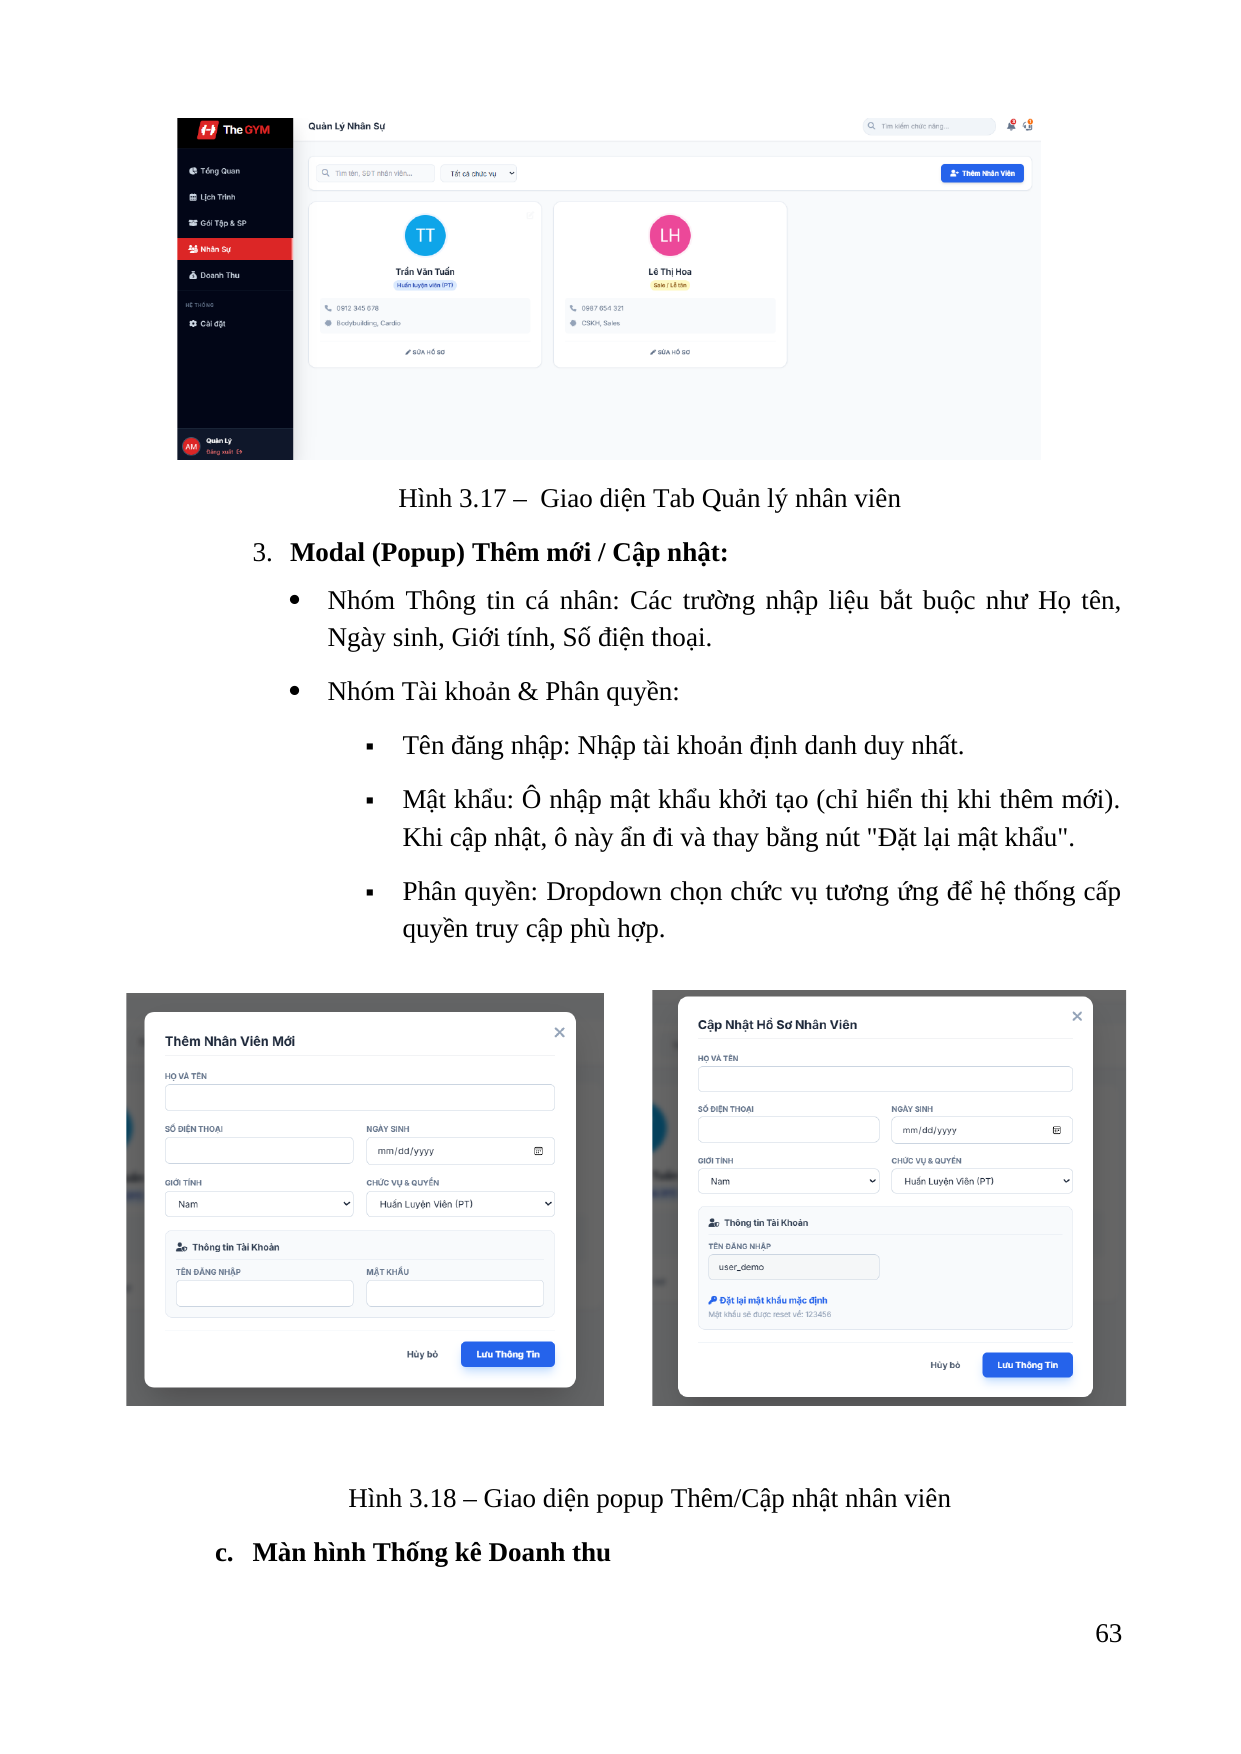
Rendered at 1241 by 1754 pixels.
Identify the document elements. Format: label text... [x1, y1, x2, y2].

picture [177, 118, 1041, 460]
list Nhóm Thông tin cá nhân: Các trường nhập liệu bắt buộc như Họ tên, Ngày sinh, Giới tính, Số điện thoại. [290, 584, 1122, 652]
list Màn hình Thống kê Doanh thu [215, 1536, 1122, 1567]
text Hình 3.18 – Giao diện popup Thêm/Cập nhật nhân viên [177, 1482, 1122, 1513]
list Phân quyền: Dropdown chọn chức vụ tương ứng để hệ thống cấp quyền truy cập phù hợp. [365, 875, 1122, 943]
picture [652, 990, 1127, 1406]
text Hình 3.17 – Giao diện Tab Quản lý nhân viên [177, 482, 1122, 513]
list Mật khẩu: Ô nhập mật khẩu khởi tạo (chỉ hiển thị khi thêm mới). Khi cập nhật, ô này ẩn đi và thay bằng nút "Đặt lại mật khẩu". [365, 783, 1122, 852]
picture [126, 993, 604, 1406]
list Nhóm Tài khoản & Phân quyền: [290, 675, 1122, 707]
list Tên đăng nhập: Nhập tài khoản định danh duy nhất. [365, 729, 1122, 761]
list Modal (Popup) Thêm mới / Cập nhật: [252, 536, 1122, 567]
